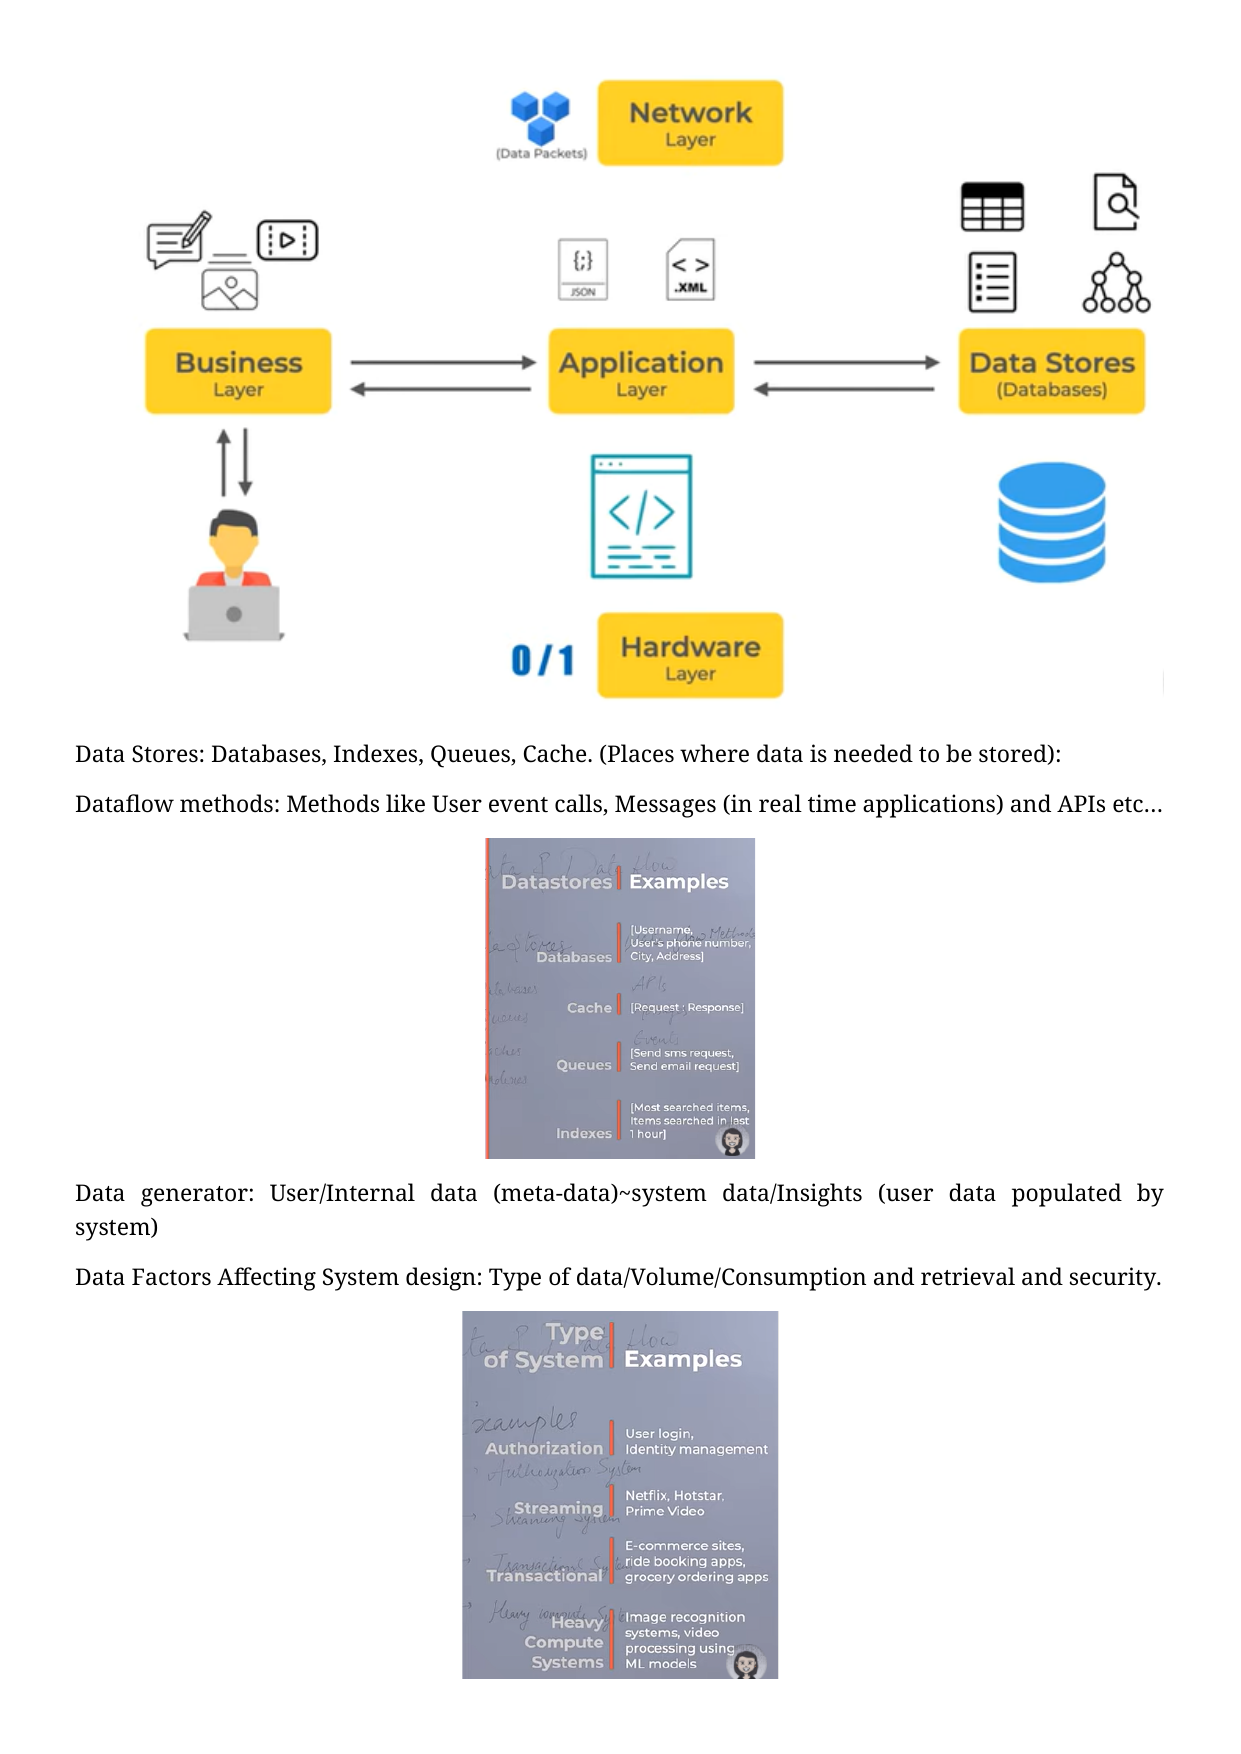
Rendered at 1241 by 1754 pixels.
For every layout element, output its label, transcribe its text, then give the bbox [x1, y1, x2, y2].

picture [75, 75, 1164, 719]
text Data generator: User/Internal data (meta-data)~system data/Insights (user data populated by system) [75, 1177, 1165, 1242]
picture [485, 838, 756, 1159]
text Data Stores: Databases, Indexes, Queues, Cache. (Places where data is needed to be stored): [75, 738, 1165, 769]
text Data Factors Affecting System design: Type of data/Volume/Consumption and retrieval and security. [75, 1261, 1165, 1292]
text Dataflow methods: Methods like User event calls, Messages (in real time applications) and APIs etc… [75, 788, 1165, 819]
picture [462, 1311, 779, 1679]
